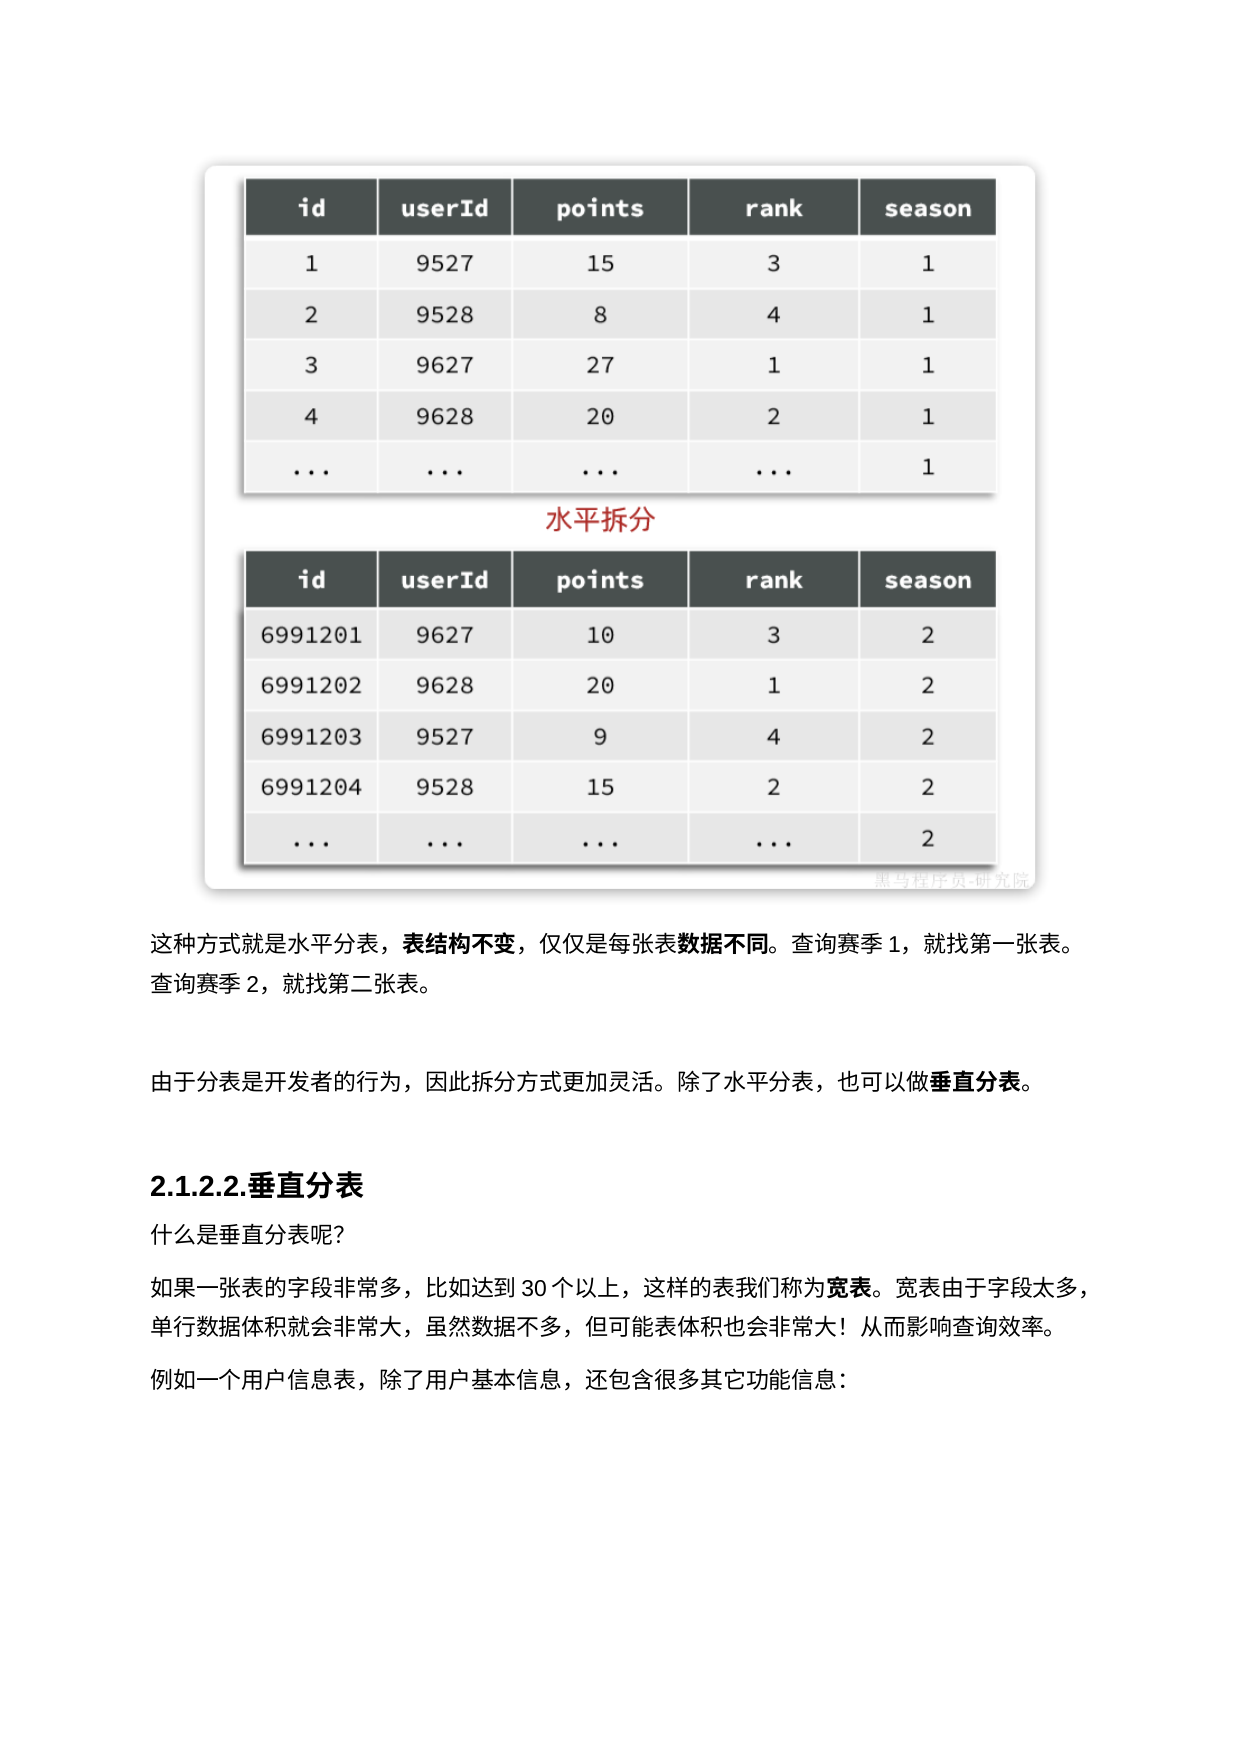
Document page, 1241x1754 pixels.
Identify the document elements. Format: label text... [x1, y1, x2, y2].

text 什么是垂直分表呢？ [150, 1217, 1090, 1250]
text 如果一张表的字段非常多，比如达到30个以上，这样的表我们称为宽表。宽表由于字段太多，单行数据体积就会非常大，虽然数据不多，但可能表体积也会非常大！从而影响查询效率。 [150, 1269, 1090, 1342]
text 由于分表是开发者的行为，因此拆分方式更加灵活。除了水平分表，也可以做垂直分表。 [150, 1064, 1090, 1097]
picture [188, 150, 1052, 908]
text 这种方式就是水平分表，表结构不变，仅仅是每张表数据不同。查询赛季1，就找第一张表。查询赛季2，就找第二张表。 [150, 926, 1090, 999]
text 例如一个用户信息表，除了用户基本信息，还包含很多其它功能信息： [150, 1361, 1090, 1395]
